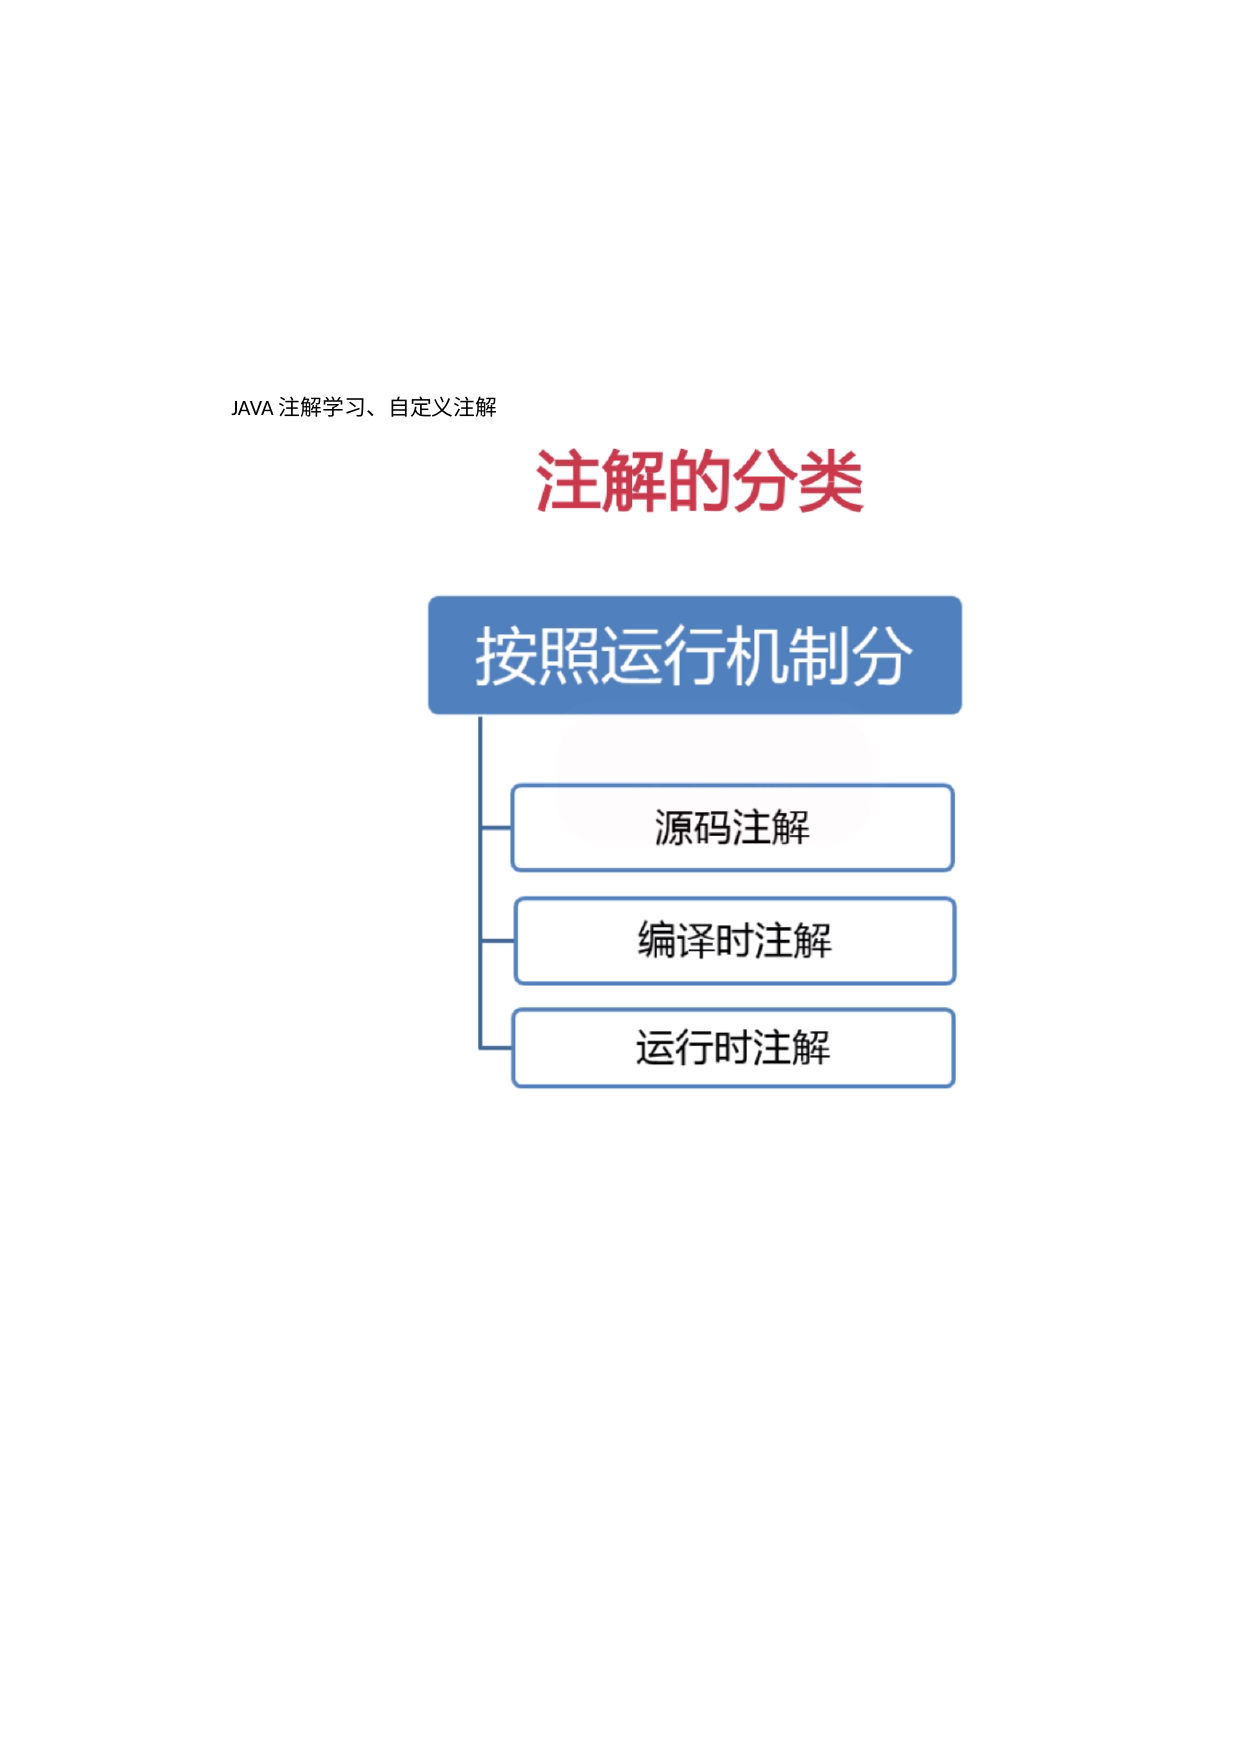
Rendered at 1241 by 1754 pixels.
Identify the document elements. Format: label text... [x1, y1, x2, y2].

list JAVA 注解学习、自定义注解 [187, 389, 1053, 422]
picture [231, 422, 1097, 1140]
